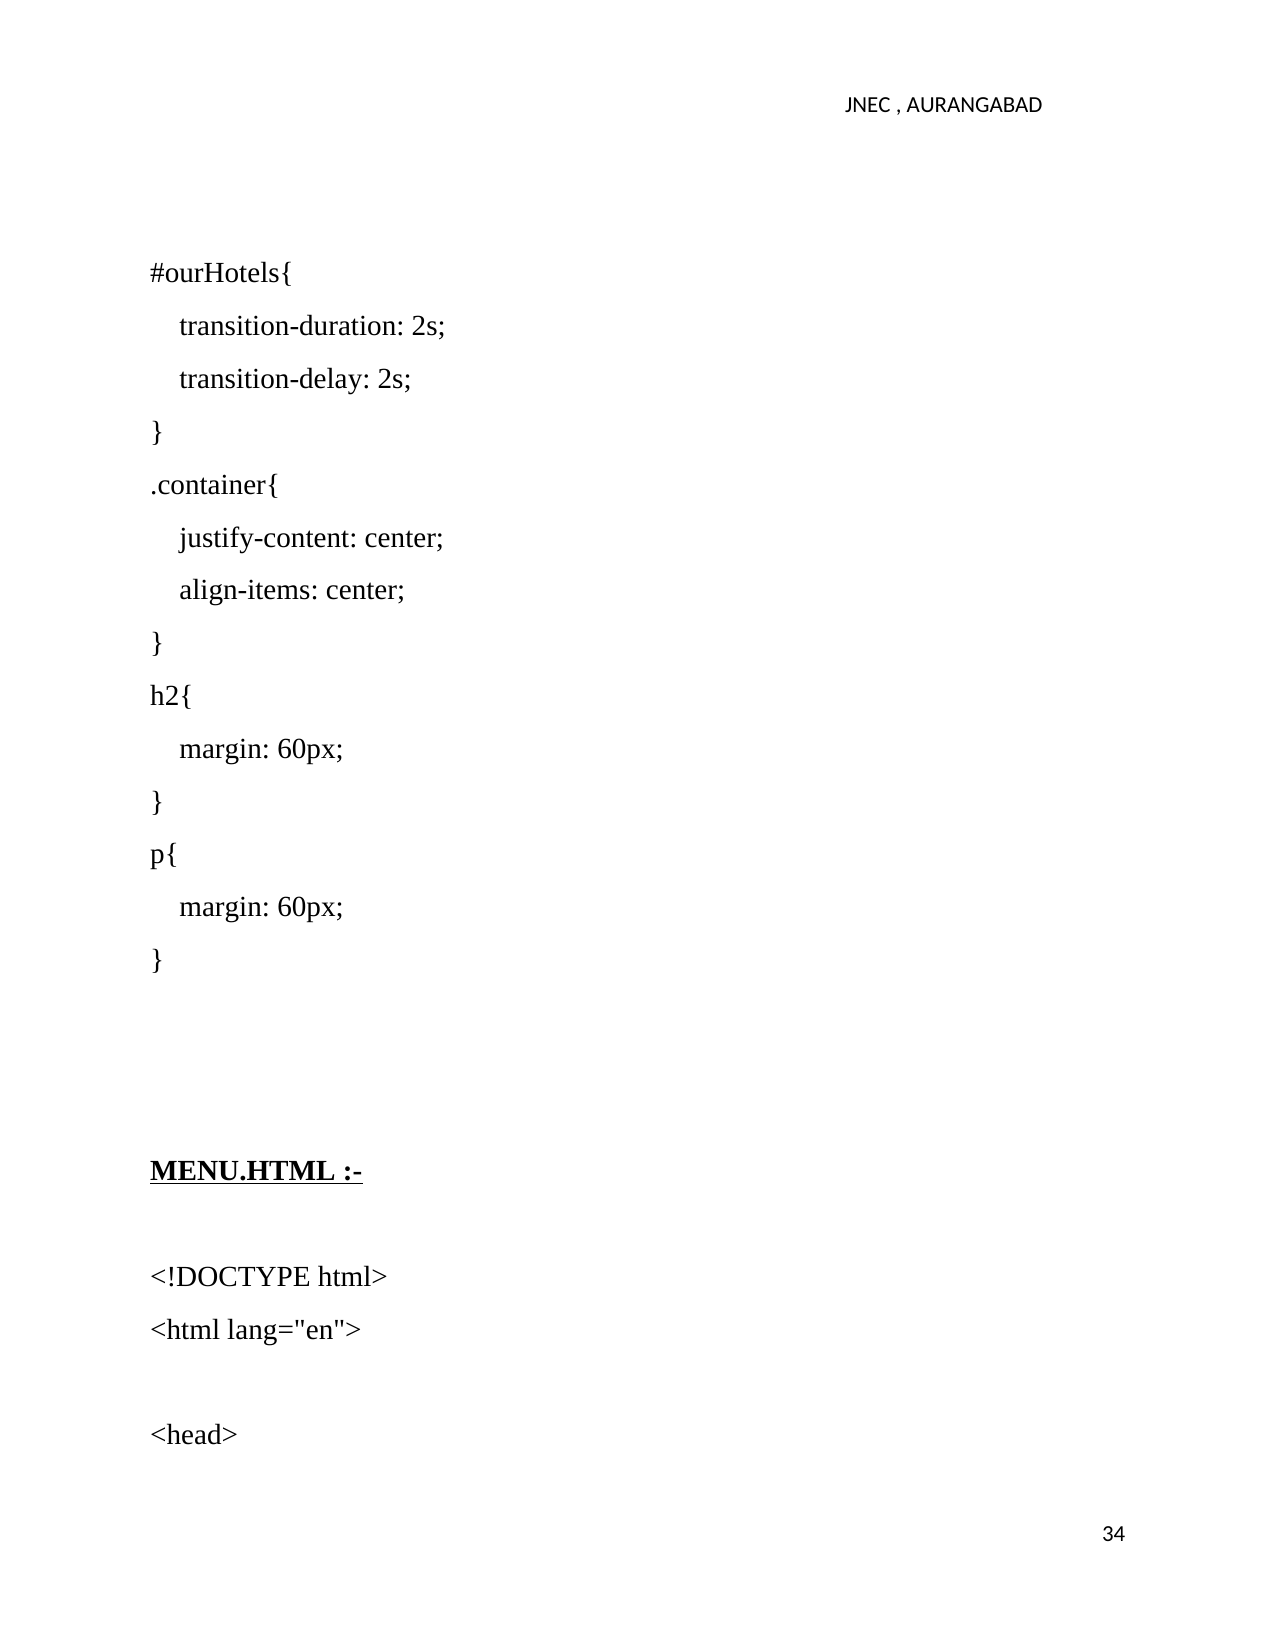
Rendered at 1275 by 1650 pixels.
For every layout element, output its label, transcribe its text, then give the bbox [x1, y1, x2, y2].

text justify-content: center; [150, 520, 1125, 553]
text h2{ [150, 678, 1125, 712]
text margin: 60px; [150, 889, 1125, 923]
text #ourHotels{ [150, 256, 1125, 289]
text } [150, 625, 1125, 659]
text p{ [150, 837, 1125, 870]
text } [150, 942, 1125, 976]
text <html lang="en"> [150, 1312, 1125, 1345]
text align-items: center; [150, 572, 1125, 606]
text margin: 60px; [150, 731, 1125, 764]
text } [150, 784, 1125, 817]
text MENU.HTML :- [150, 1153, 1125, 1187]
text .container{ [150, 467, 1125, 500]
text transition-delay: 2s; [150, 361, 1125, 395]
text <!DOCTYPE html> [150, 1259, 1125, 1293]
text transition-duration: 2s; [150, 308, 1125, 342]
text <head> [150, 1417, 1125, 1451]
text } [150, 414, 1125, 448]
